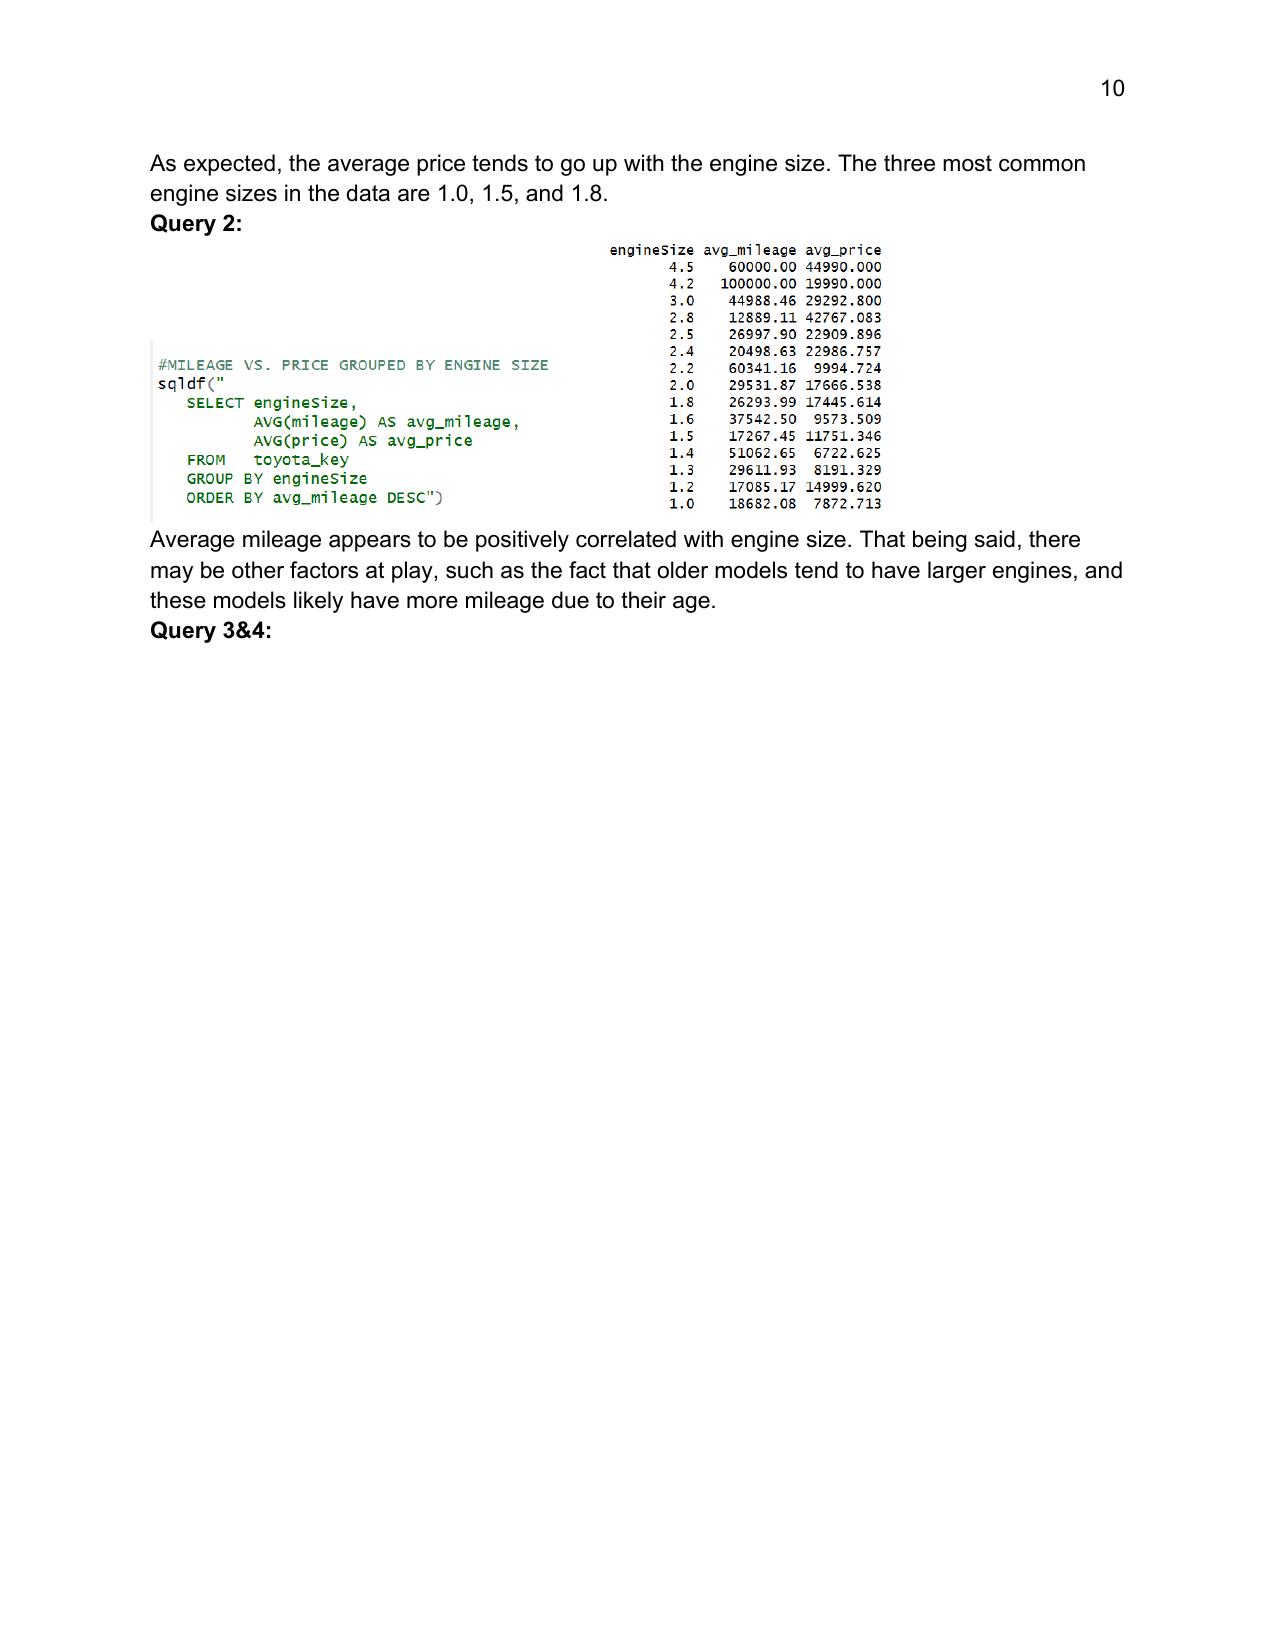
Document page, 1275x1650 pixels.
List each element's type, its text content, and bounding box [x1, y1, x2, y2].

text Query 2: [150, 210, 1125, 237]
text Query 3&4: [150, 617, 1125, 643]
text Average mileage appears to be positively correlated with engine size. That being said, there may be other factors at play, such as the fact that older models tend to have larger engines, and these models likely have more mileage due to their age. [150, 526, 1125, 613]
picture [150, 240, 903, 523]
text As expected, the average price tends to go up with the engine size. The three most common engine sizes in the data are 1.0, 1.5, and 1.8. [150, 150, 1125, 207]
